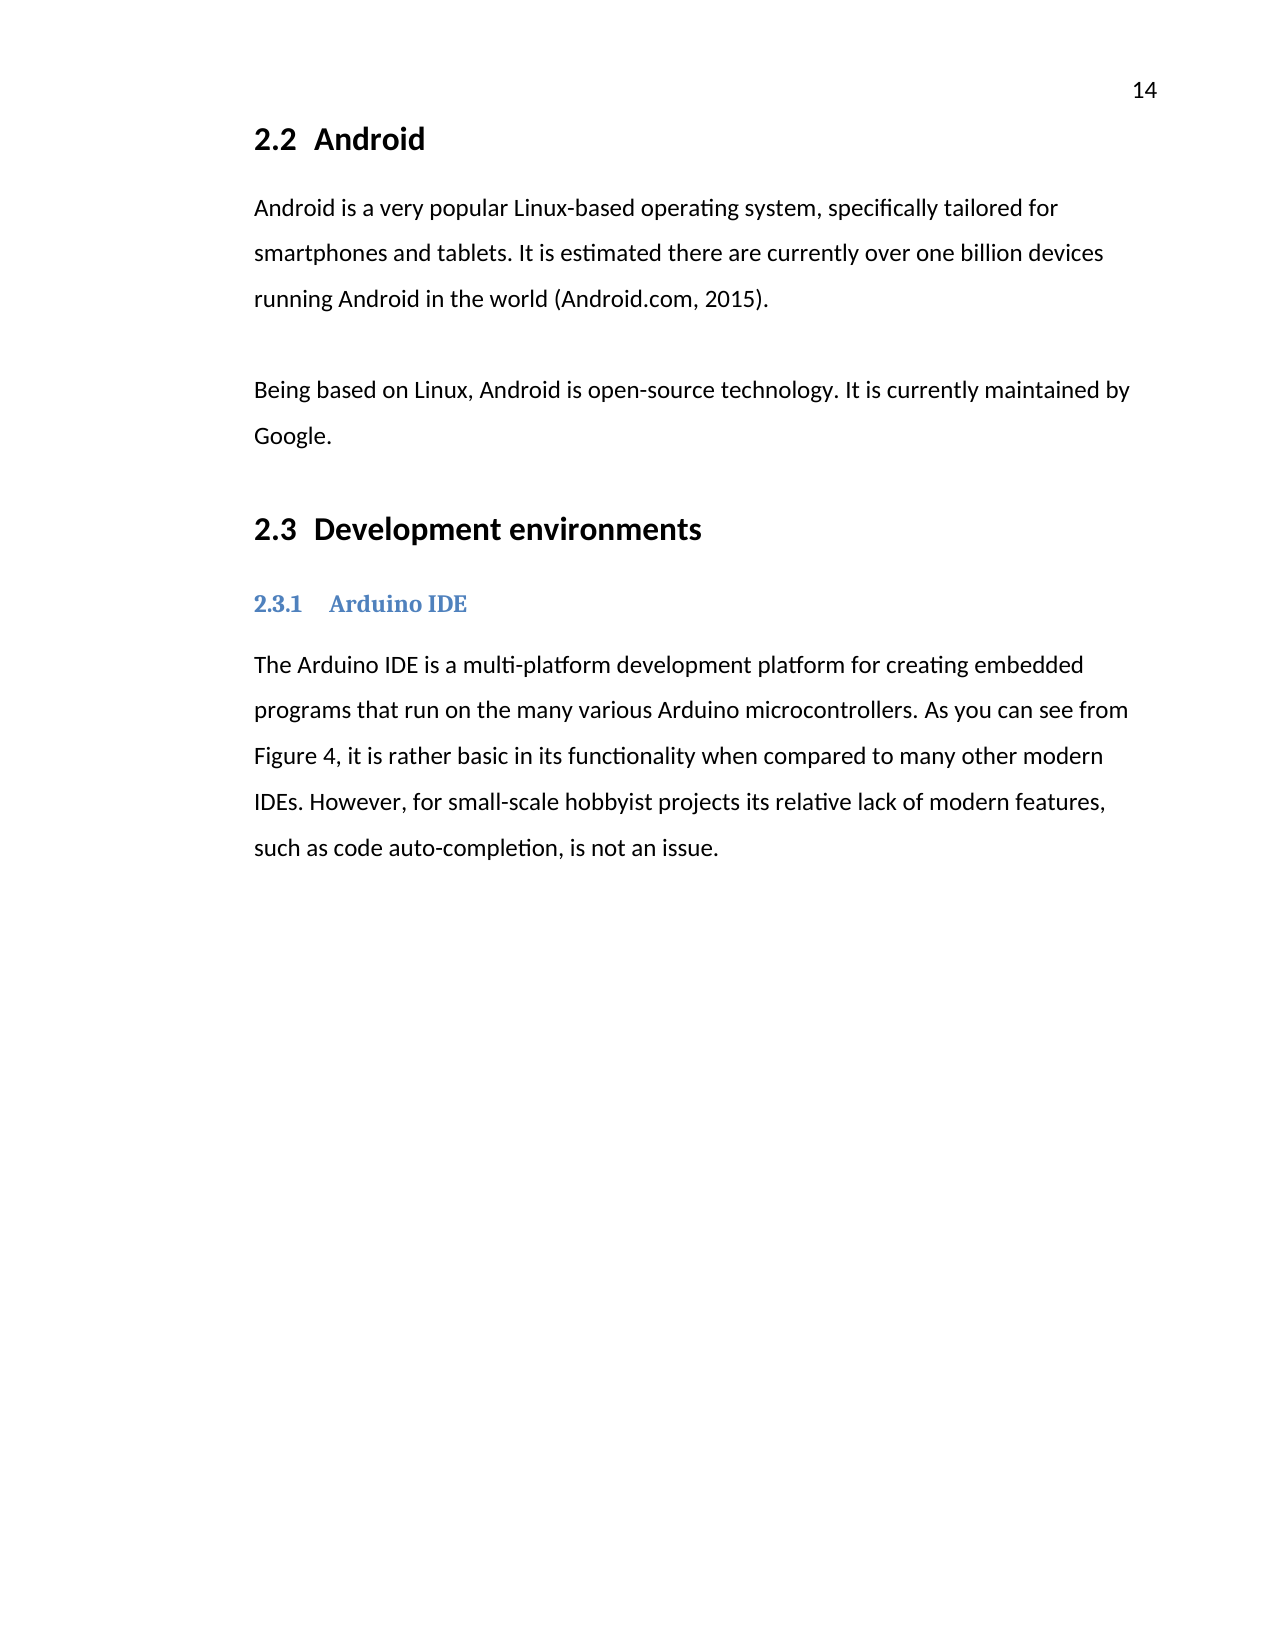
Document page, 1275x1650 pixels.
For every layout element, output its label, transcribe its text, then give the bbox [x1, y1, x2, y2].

text Being based on Linux, Android is open-source technology. It is currently maintained by Google. [254, 374, 1157, 451]
subtitle Android [254, 118, 1157, 159]
subtitle Arduino IDE [254, 589, 1157, 618]
text Android is a very popular Linux-based operating system, specifically tailored for smartphones and tablets. It is estimated there are currently over one billion devices running Android in the world (Android.com, 2015). [254, 192, 1157, 314]
text The Arduino IDE is a multi-platform development platform for creating embedded programs that run on the many various Arduino microcontrollers. As you can see from Figure 4, it is rather basic in its functionality when compared to many other modern IDEs. However, for small-scale hobbyist projects its relative lack of modern features, such as code auto-completion, is not an issue. [254, 649, 1157, 862]
subtitle Development environments [254, 508, 1157, 548]
